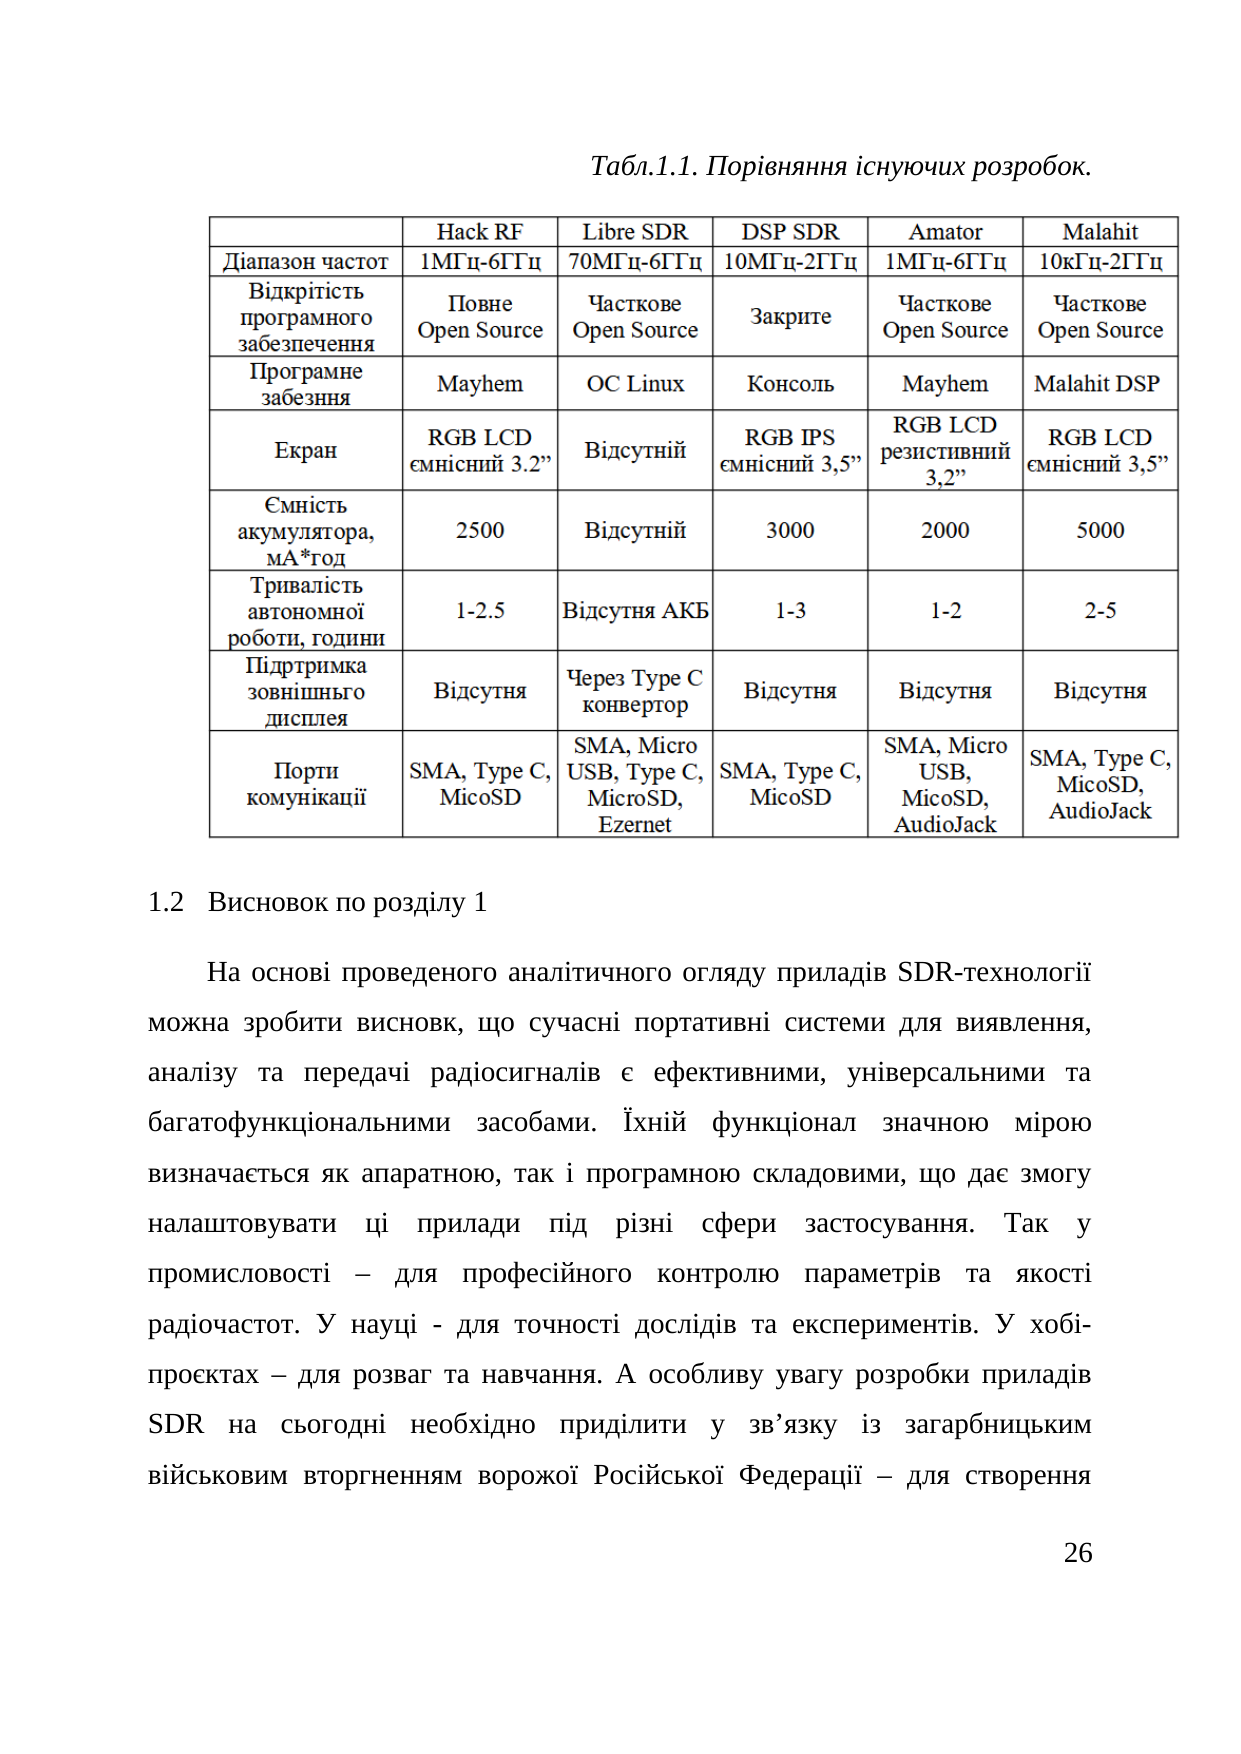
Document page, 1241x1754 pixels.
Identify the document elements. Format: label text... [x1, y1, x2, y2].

subtitle Висновок по розділу 1 [148, 884, 1093, 918]
text Табл.1.1. Порівняння існуючих розробок. [148, 148, 1093, 181]
picture [206, 210, 1186, 847]
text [148, 954, 1093, 1490]
